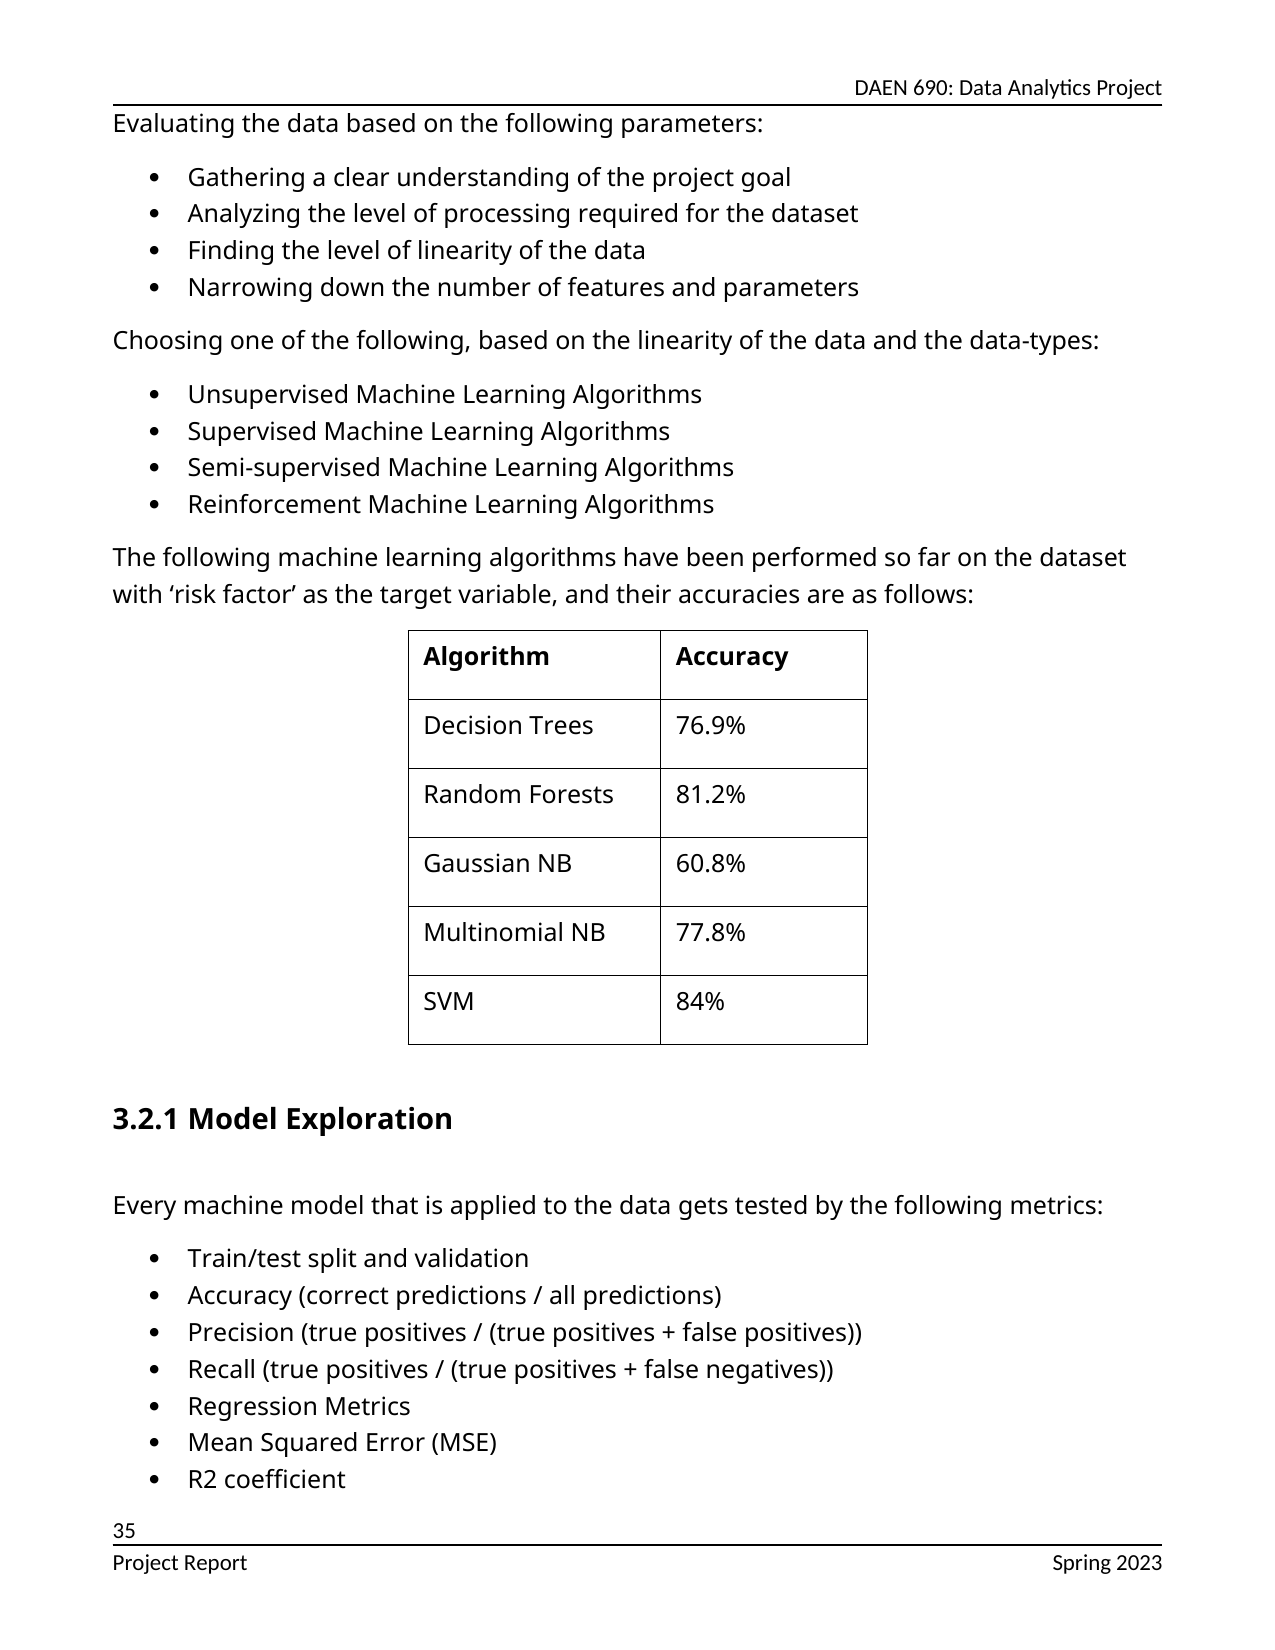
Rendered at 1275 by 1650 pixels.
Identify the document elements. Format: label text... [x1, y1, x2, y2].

table_cell 84% [661, 976, 867, 1043]
list Unsupervised Machine Learning Algorithms [150, 376, 1162, 410]
list Train/test split and validation [150, 1241, 1162, 1275]
list Analyzing the level of processing required for the dataset [150, 196, 1162, 230]
list Finding the level of linearity of the data [150, 233, 1162, 267]
table_header Algorithm [409, 631, 660, 699]
table_cell 81.2% [661, 769, 867, 837]
text The following machine learning algorithms have been performed so far on the dataset with ‘risk factor’ as the target variable, and their accuracies are as follows: [112, 540, 1162, 611]
table_cell 76.9% [661, 700, 867, 768]
list Narrowing down the number of features and parameters [150, 269, 1162, 303]
list R2 coefficient [150, 1462, 1162, 1496]
list Recall (true positives / (true positives + false negatives)) [150, 1351, 1162, 1385]
text Choosing one of the following, based on the linearity of the data and the data-types: [112, 323, 1162, 357]
text Evaluating the data based on the following parameters: [112, 106, 1162, 140]
list Mean Squared Error (MSE) [150, 1425, 1162, 1459]
list Semi-supervised Machine Learning Algorithms [150, 450, 1162, 484]
table_cell 77.8% [661, 907, 867, 974]
list Gathering a clear understanding of the project goal [150, 159, 1162, 193]
subtitle Model Exploration [112, 1098, 1162, 1138]
list Regression Metrics [150, 1388, 1162, 1422]
table_cell Random Forests [409, 769, 660, 837]
table_cell Multinomial NB [409, 907, 660, 974]
table_cell Decision Trees [409, 700, 660, 768]
list Precision (true positives / (true positives + false positives)) [150, 1314, 1162, 1349]
list Accuracy (correct predictions / all predictions) [150, 1278, 1162, 1312]
list Supervised Machine Learning Algorithms [150, 413, 1162, 447]
table_cell 60.8% [661, 838, 867, 906]
table_header Accuracy [661, 631, 867, 699]
list Reinforcement Machine Learning Algorithms [150, 487, 1162, 521]
text Every machine model that is applied to the data gets tested by the following metrics: [112, 1188, 1162, 1222]
table_cell SVM [409, 976, 660, 1043]
table_cell Gaussian NB [409, 838, 660, 906]
